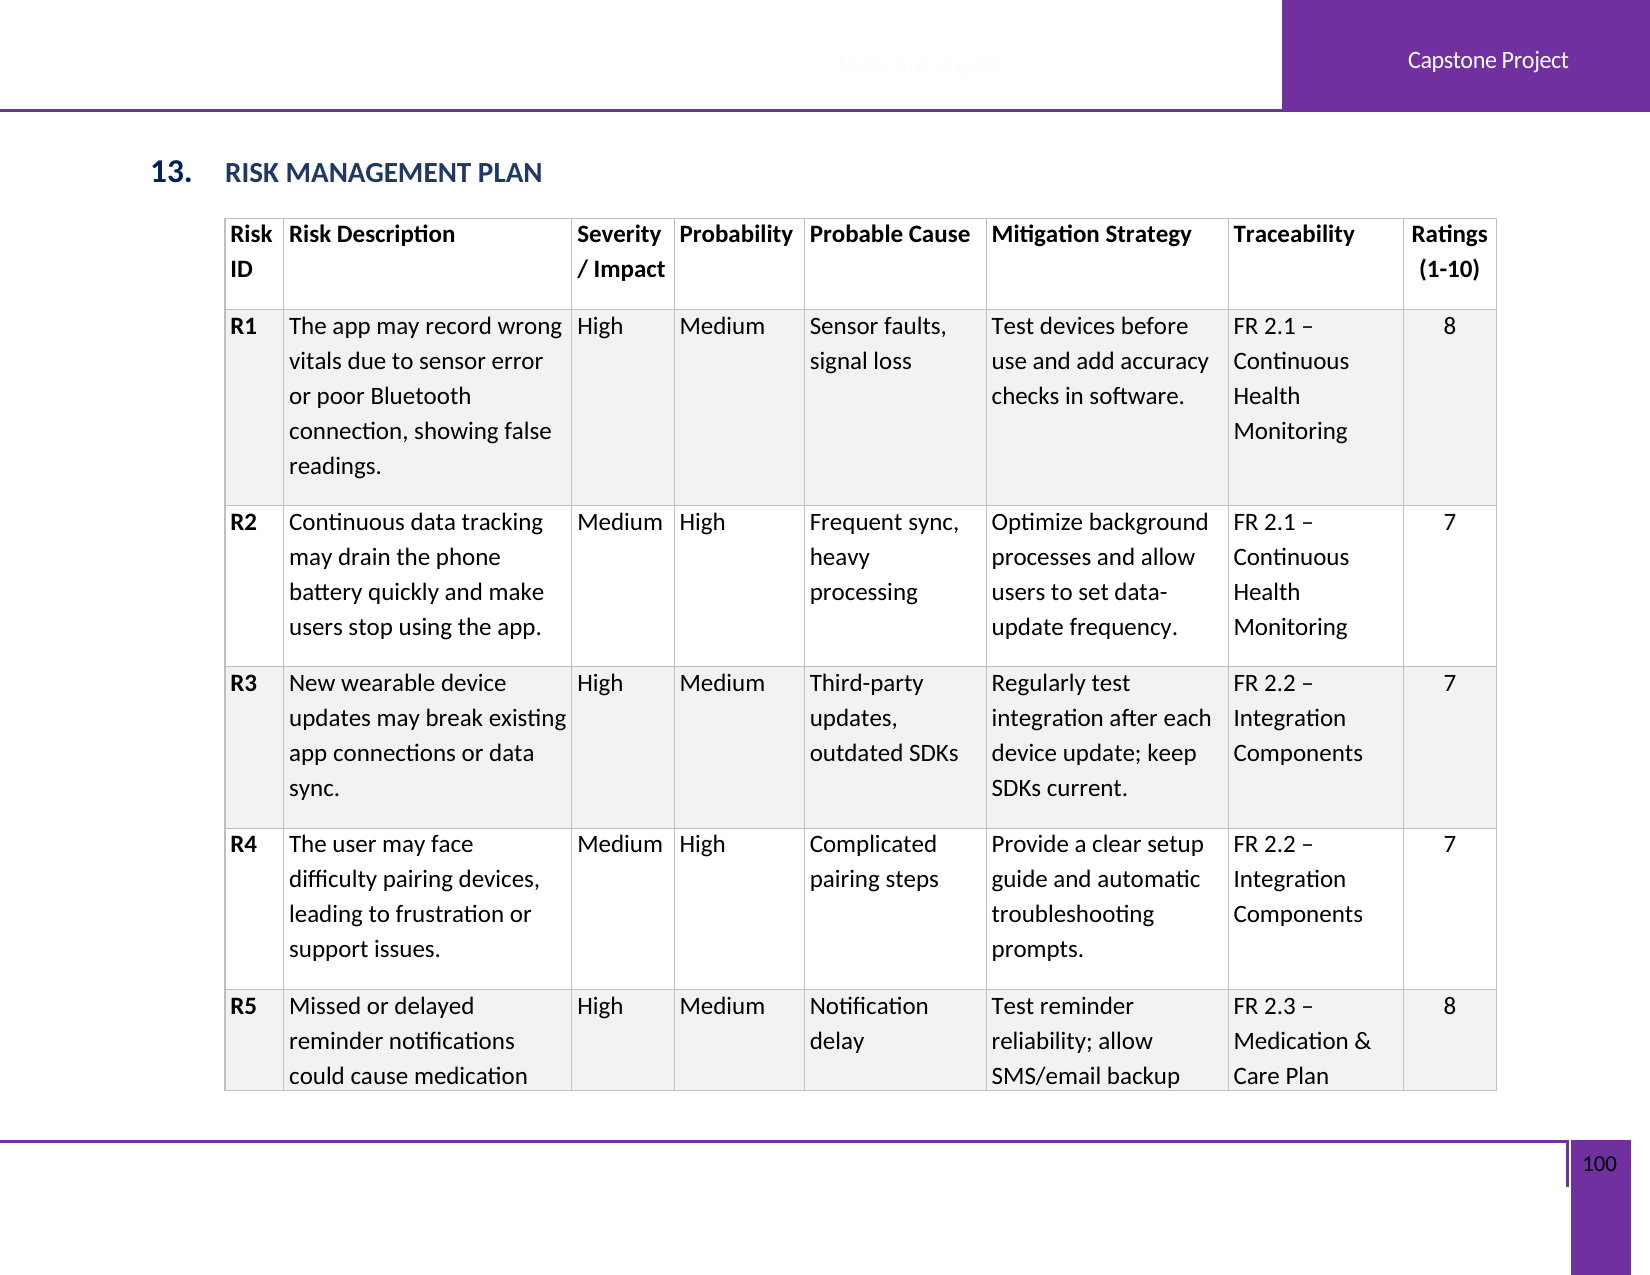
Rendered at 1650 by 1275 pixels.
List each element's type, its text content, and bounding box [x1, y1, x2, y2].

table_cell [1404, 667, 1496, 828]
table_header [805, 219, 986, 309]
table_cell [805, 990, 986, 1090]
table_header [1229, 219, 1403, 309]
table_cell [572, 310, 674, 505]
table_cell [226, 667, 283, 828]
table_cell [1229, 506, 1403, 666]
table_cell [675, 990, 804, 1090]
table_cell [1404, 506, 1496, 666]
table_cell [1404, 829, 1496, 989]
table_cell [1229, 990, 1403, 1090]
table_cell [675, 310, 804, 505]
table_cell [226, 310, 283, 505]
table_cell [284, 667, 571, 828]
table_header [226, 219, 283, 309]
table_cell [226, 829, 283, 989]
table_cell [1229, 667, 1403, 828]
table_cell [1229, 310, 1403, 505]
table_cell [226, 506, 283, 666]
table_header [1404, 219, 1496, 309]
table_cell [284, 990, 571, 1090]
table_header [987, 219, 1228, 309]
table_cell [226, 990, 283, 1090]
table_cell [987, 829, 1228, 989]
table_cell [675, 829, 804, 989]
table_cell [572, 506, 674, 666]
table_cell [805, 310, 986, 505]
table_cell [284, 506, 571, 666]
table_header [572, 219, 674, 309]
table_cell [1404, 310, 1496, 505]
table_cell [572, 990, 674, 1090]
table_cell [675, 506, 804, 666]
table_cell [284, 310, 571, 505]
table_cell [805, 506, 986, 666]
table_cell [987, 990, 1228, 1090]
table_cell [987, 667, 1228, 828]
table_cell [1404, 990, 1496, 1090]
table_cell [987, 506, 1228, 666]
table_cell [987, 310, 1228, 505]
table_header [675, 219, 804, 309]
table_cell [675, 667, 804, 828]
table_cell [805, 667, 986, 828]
subtitle RISK MANAGEMENT PLAN [150, 150, 1500, 191]
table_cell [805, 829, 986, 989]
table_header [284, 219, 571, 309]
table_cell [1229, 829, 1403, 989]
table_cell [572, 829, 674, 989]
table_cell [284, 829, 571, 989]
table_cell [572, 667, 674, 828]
